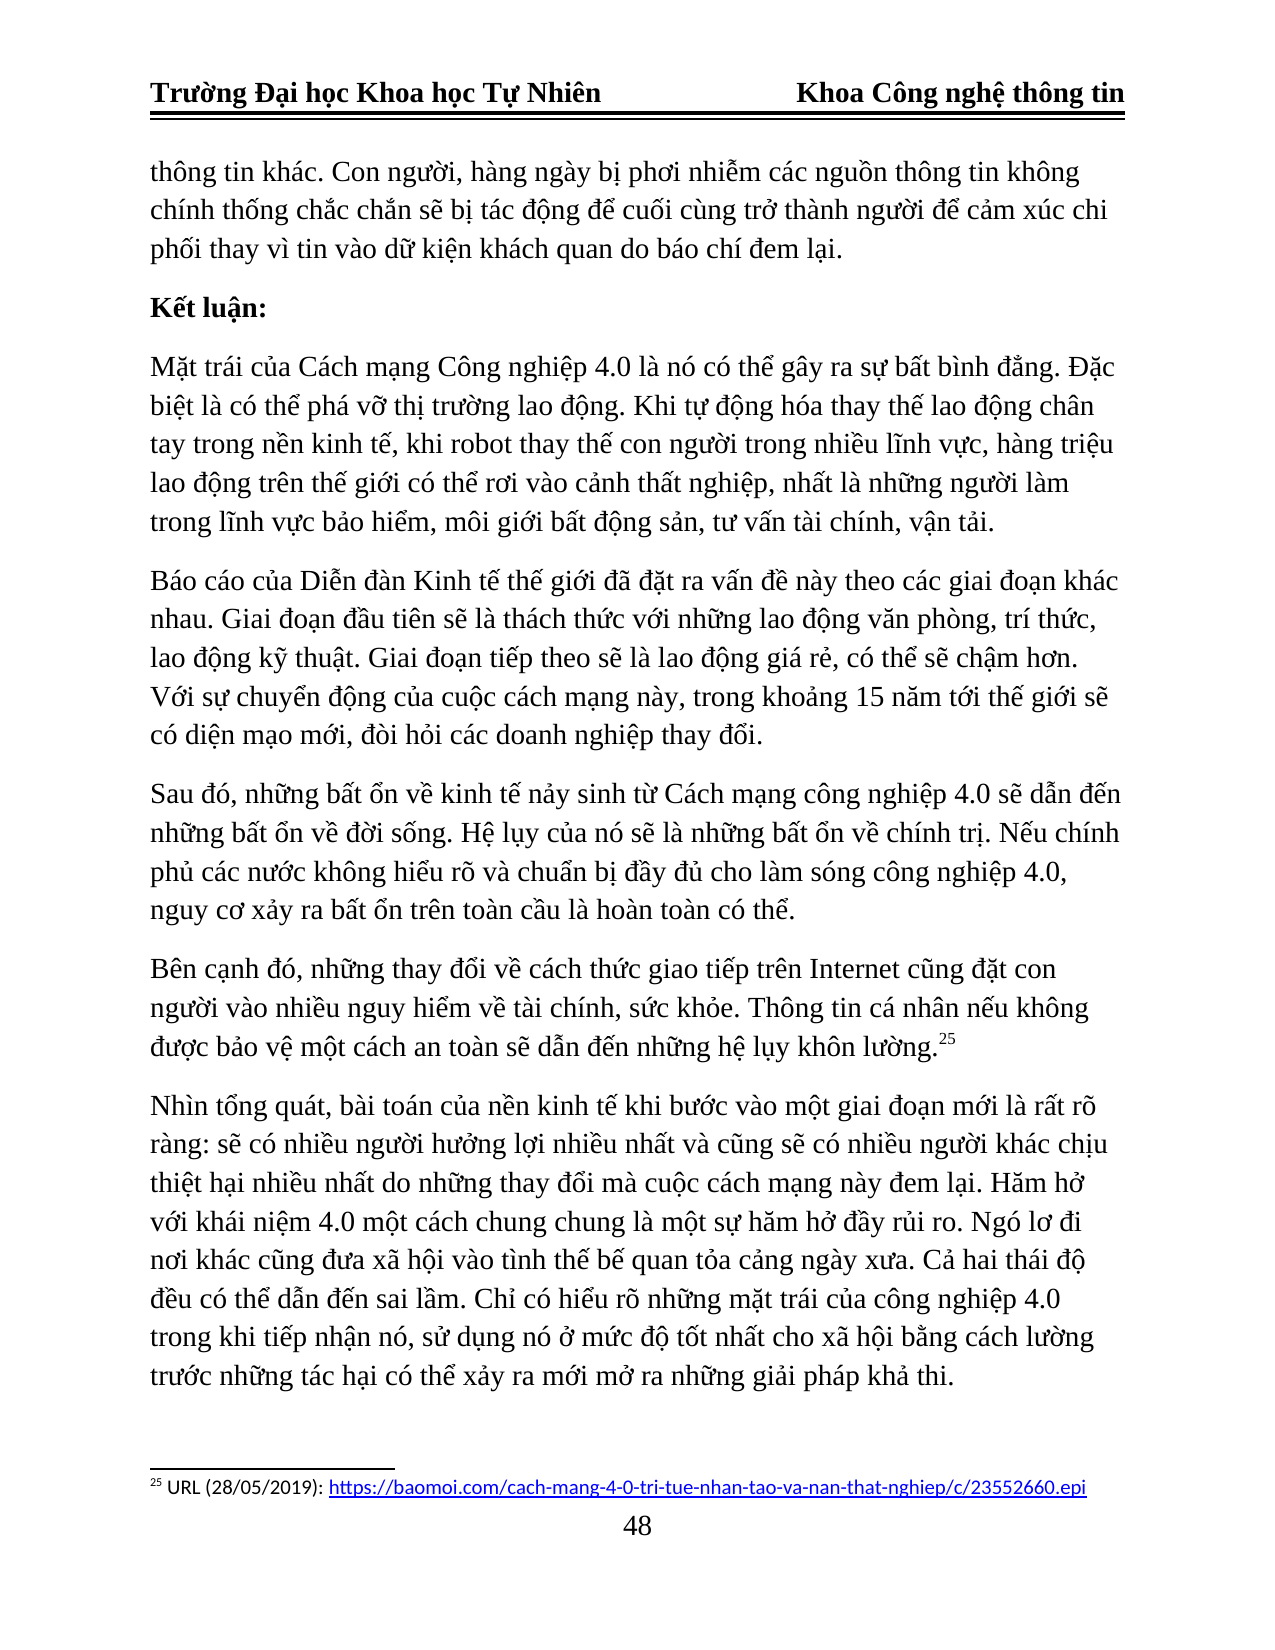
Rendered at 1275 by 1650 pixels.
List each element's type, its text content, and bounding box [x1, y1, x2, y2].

text Kết luận: [150, 290, 1125, 324]
text Bên cạnh đó, những thay đổi về cách thức giao tiếp trên Internet cũng đặt con người vào nhiều nguy hiểm về tài chính, sức khỏe. Thông tin cá nhân nếu không được bảo vệ một cách an toàn sẽ dẫn đến những hệ lụy khôn lường. [150, 952, 1125, 1062]
text Mặt trái của Cách mạng Công nghiệp 4.0 là nó có thể gây ra sự bất bình đẳng. Đặc biệt là có thể phá vỡ thị trường lao động. Khi tự động hóa thay thế lao động chân tay trong nền kinh tế, khi robot thay thế con người trong nhiều lĩnh vực, hàng triệu lao động trên thế giới có thể rơi vào cảnh thất nghiệp, nhất là những người làm trong lĩnh vực bảo hiểm, môi giới bất động sản, tư vấn tài chính, vận tải. [150, 349, 1125, 537]
text Nhìn tổng quát, bài toán của nền kinh tế khi bước vào một giai đoạn mới là rất rõ ràng: sẽ có nhiều người hưởng lợi nhiều nhất và cũng sẽ có nhiều người khác chịu thiệt hại nhiều nhất do những thay đổi mà cuộc cách mạng này đem lại. Hăm hở với khái niệm 4.0 một cách chung chung là một sự hăm hở đầy rủi ro. Ngó lơ đi nơi khác cũng đưa xã hội vào tình thế bế quan tỏa cảng ngày xưa. Cả hai thái độ đều có thể dẫn đến sai lầm. Chỉ có hiểu rõ những mặt trái của công nghiệp 4.0 trong khi tiếp nhận nó, sử dụng nó ở mức độ tốt nhất cho xã hội bằng cách lường trước những tác hại có thể xảy ra mới mở ra những giải pháp khả thi. [150, 1088, 1125, 1391]
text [150, 154, 1125, 264]
text Sau đó, những bất ổn về kinh tế nảy sinh từ Cách mạng công nghiệp 4.0 sẽ dẫn đến những bất ổn về đời sống. Hệ lụy của nó sẽ là những bất ổn về chính trị. Nếu chính phủ các nước không hiểu rõ và chuẩn bị đầy đủ cho làm sóng công nghiệp 4.0, nguy cơ xảy ra bất ổn trên toàn cầu là hoàn toàn có thể. [150, 777, 1125, 926]
text Báo cáo của Diễn đàn Kinh tế thế giới đã đặt ra vấn đề này theo các giai đoạn khác nhau. Giai đoạn đầu tiên sẽ là thách thức với những lao động văn phòng, trí thức, lao động kỹ thuật. Giai đoạn tiếp theo sẽ là lao động giá rẻ, có thể sẽ chậm hơn. Với sự chuyển động của cuộc cách mạng này, trong khoảng 15 năm tới thế giới sẽ có diện mạo mới, đòi hỏi các doanh nghiệp thay đổi. [150, 563, 1125, 751]
